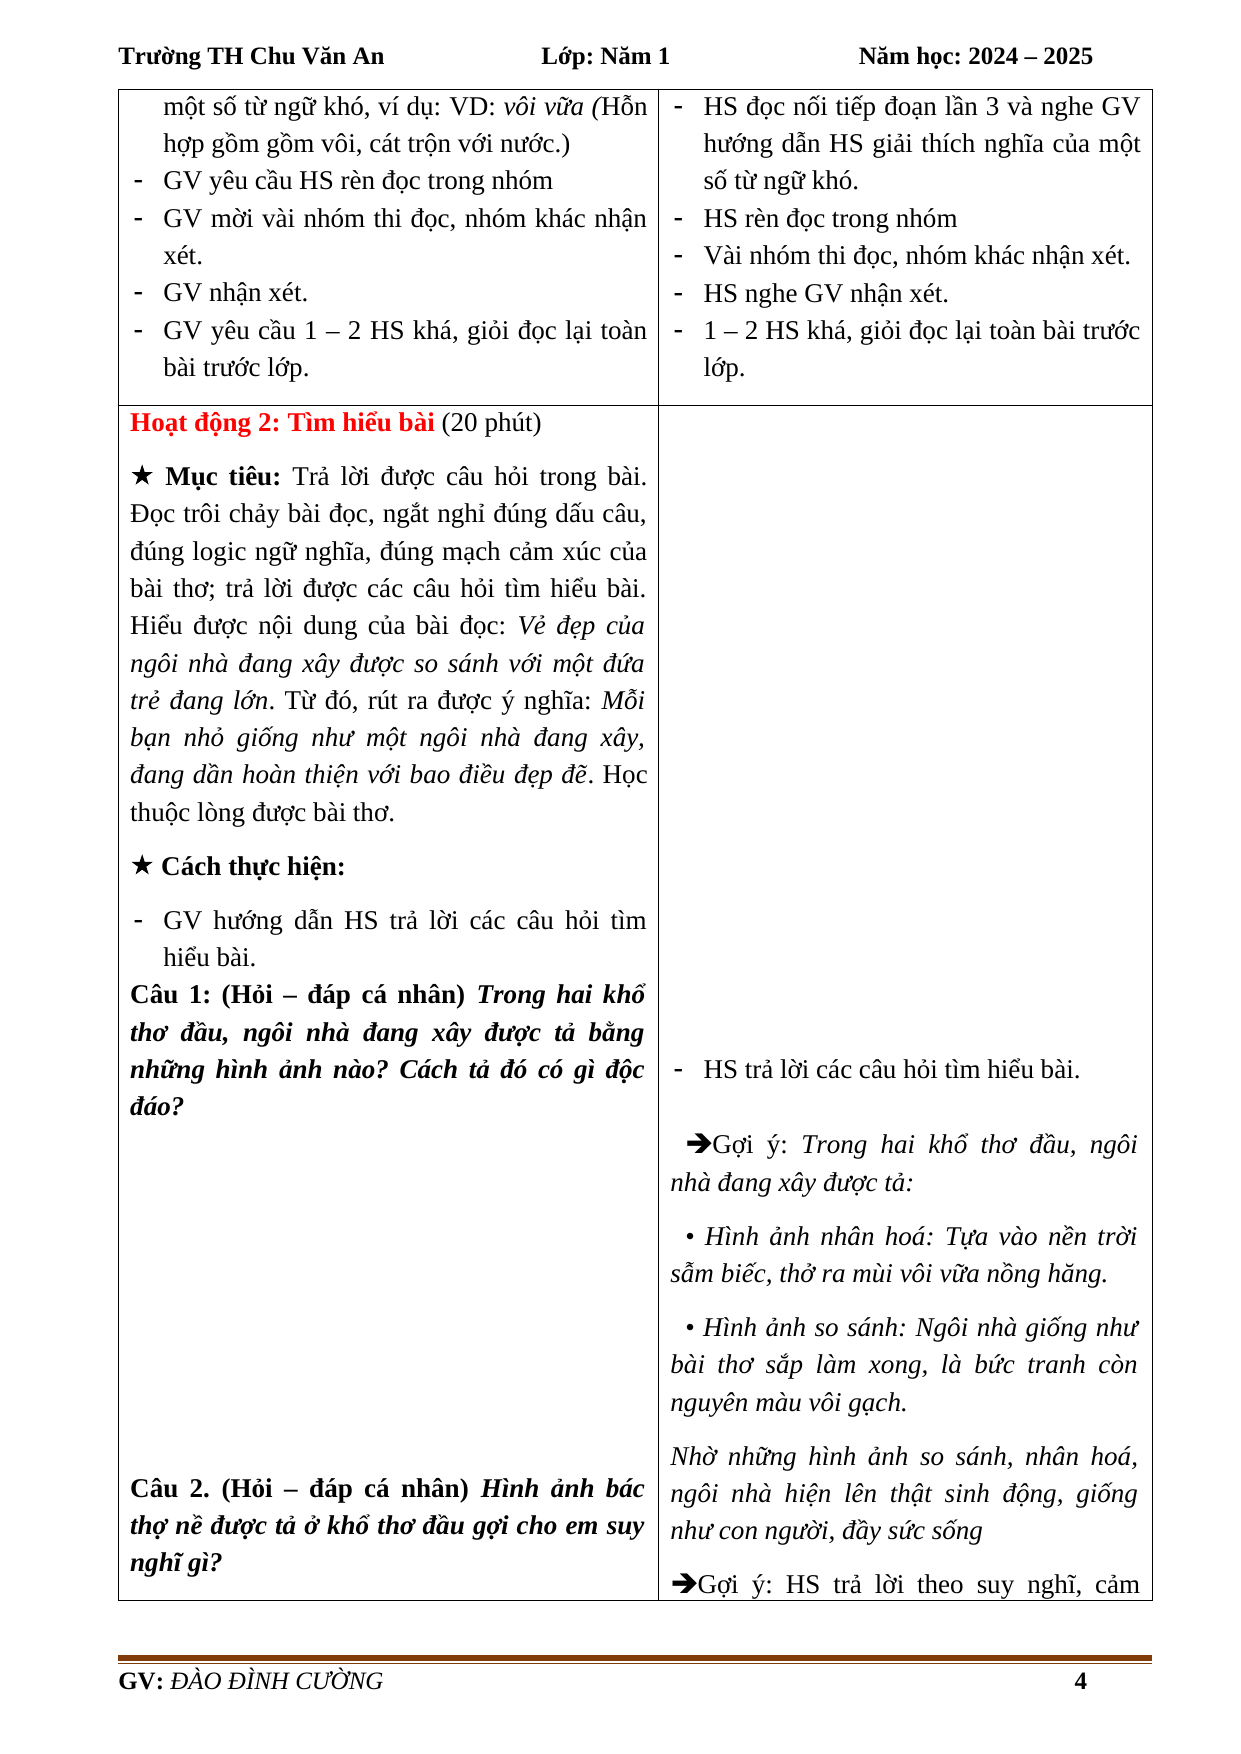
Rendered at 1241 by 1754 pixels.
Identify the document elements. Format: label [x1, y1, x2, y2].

table_cell [659, 90, 1152, 405]
table_cell [659, 406, 1152, 1600]
table_cell [119, 406, 658, 1600]
table_cell [119, 90, 658, 405]
